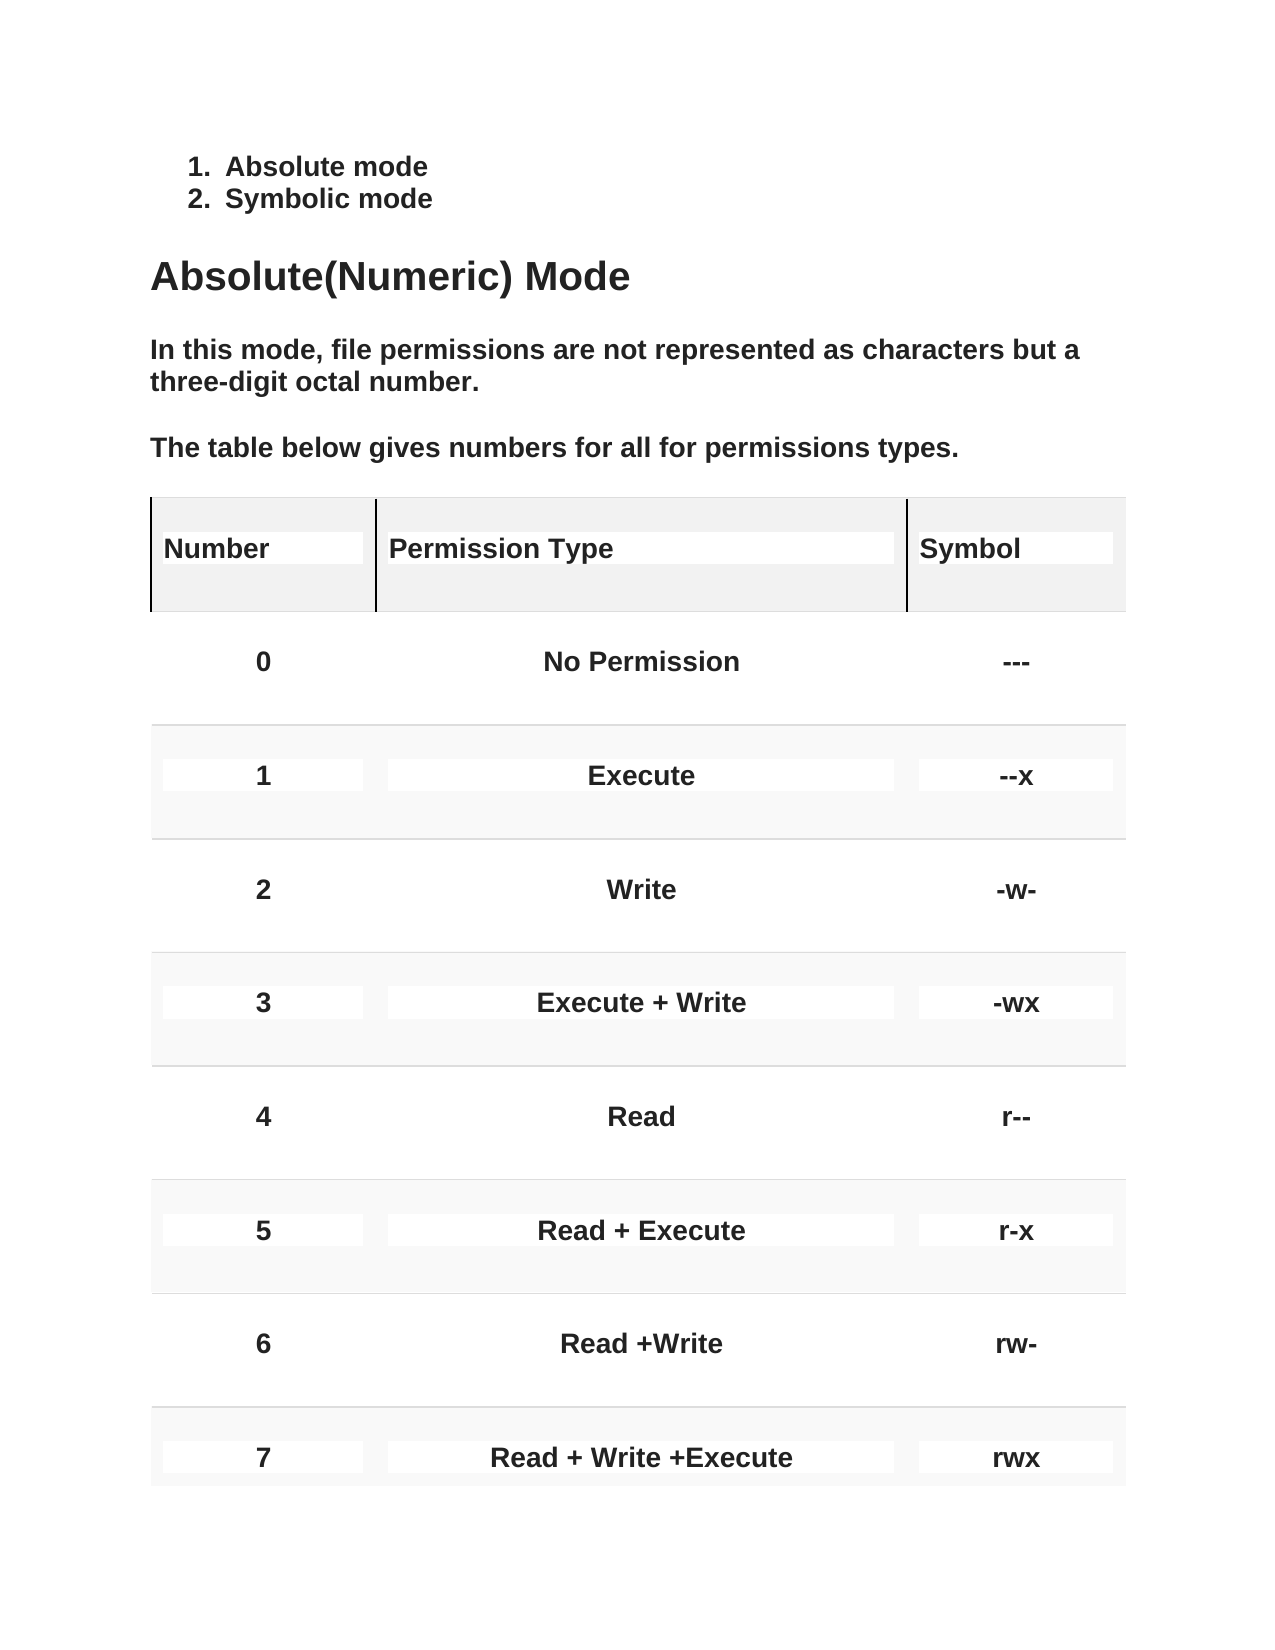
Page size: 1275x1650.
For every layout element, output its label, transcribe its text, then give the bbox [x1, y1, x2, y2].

table_cell 6 [151, 1293, 376, 1406]
table_cell --- [907, 612, 1126, 724]
table_cell Execute [376, 726, 907, 838]
table_cell 2 [151, 838, 376, 951]
table_cell No Permission [376, 612, 907, 724]
table_cell Read [376, 1067, 907, 1179]
table_cell rw- [907, 1294, 1126, 1406]
table_cell Read + Execute [376, 1180, 907, 1292]
table_cell -wx [907, 953, 1126, 1065]
table_cell rwx [907, 1408, 1126, 1486]
table_cell 5 [151, 1179, 376, 1292]
list Absolute mode [187, 150, 1125, 182]
text In this mode, file permissions are not represented as characters but a three-digit octal number. [150, 333, 1125, 398]
table_cell --x [907, 726, 1126, 838]
table_cell r-x [907, 1180, 1126, 1292]
table_cell 0 [151, 612, 376, 724]
table_cell r-- [907, 1067, 1126, 1179]
table_header Symbol [908, 498, 1126, 611]
list Symbolic mode [187, 182, 1125, 215]
table_cell -w- [907, 840, 1126, 951]
table_cell 4 [151, 1065, 376, 1179]
table_cell Execute + Write [376, 953, 907, 1065]
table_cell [376, 1408, 907, 1486]
table_cell Write [376, 840, 907, 951]
subtitle Absolute(Numeric) Mode [150, 252, 1125, 299]
table_header Permission Type [377, 498, 907, 611]
text The table below gives numbers for all for permissions types. [150, 431, 1125, 463]
table_cell 3 [151, 951, 376, 1065]
table_cell Read +Write [376, 1294, 907, 1406]
table_header Number [152, 498, 376, 611]
table_cell 7 [151, 1406, 376, 1486]
table_cell 1 [151, 724, 376, 838]
